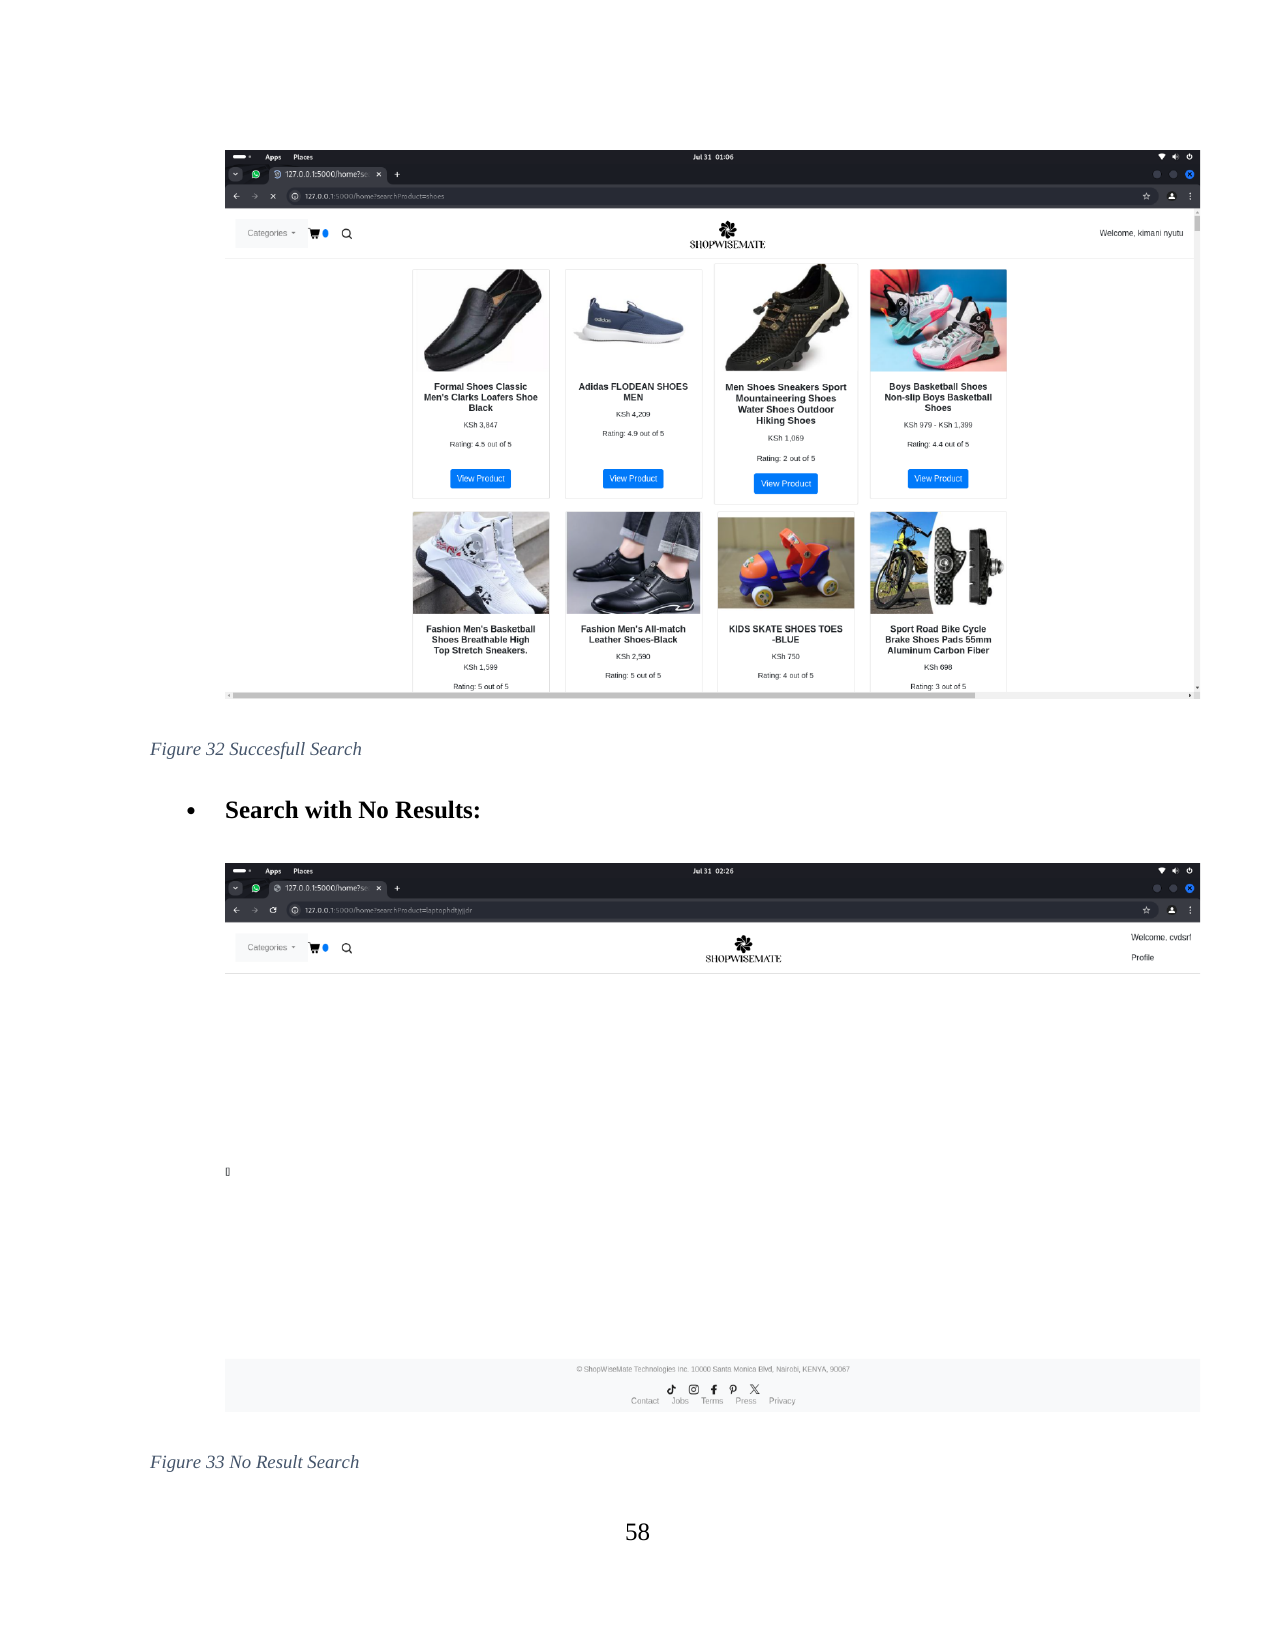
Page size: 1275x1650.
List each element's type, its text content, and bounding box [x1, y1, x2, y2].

list Search with No Results: [187, 795, 1125, 824]
picture [225, 863, 1200, 1412]
picture [225, 150, 1200, 699]
text Figure 33 No Result Search [150, 1451, 1125, 1473]
text Figure 32 Succesfull Search [150, 738, 1125, 759]
